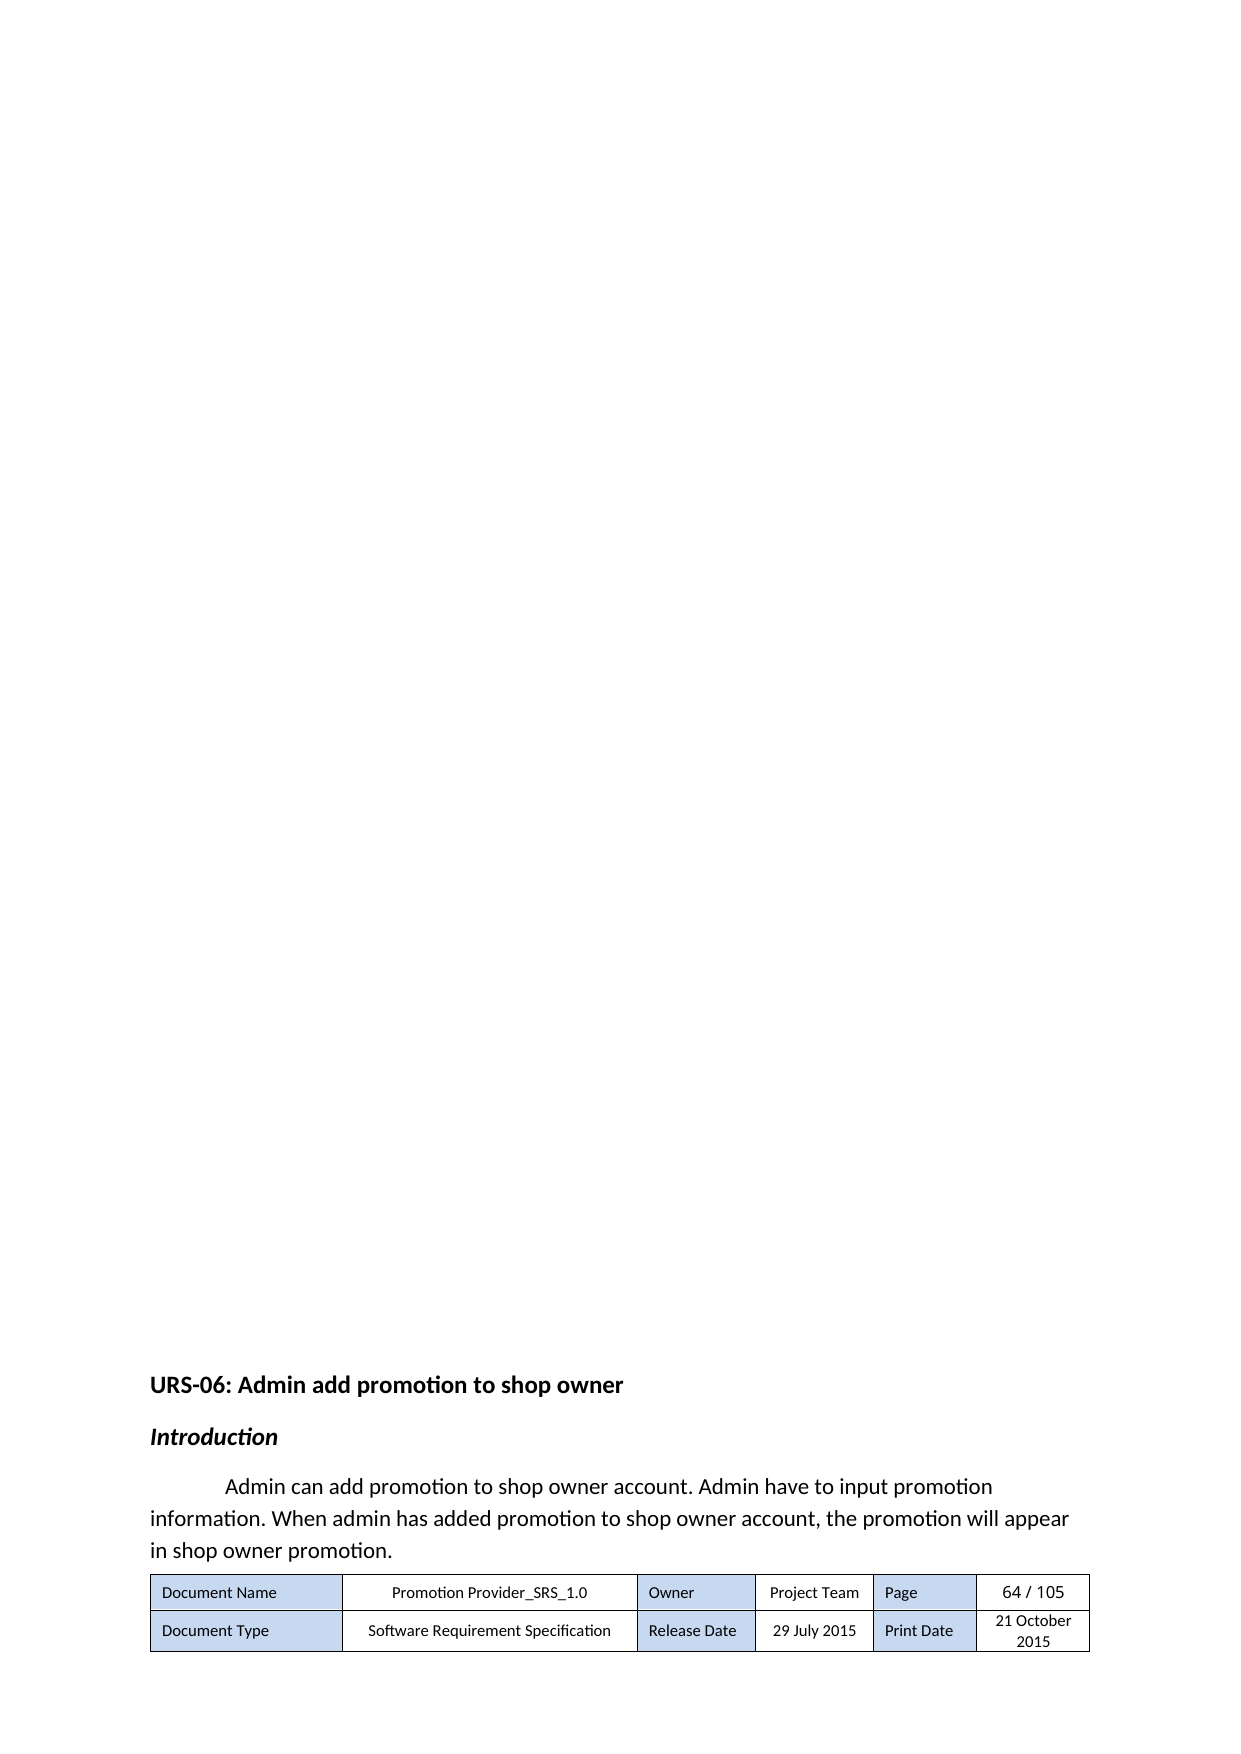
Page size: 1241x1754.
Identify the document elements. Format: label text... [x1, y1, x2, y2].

text URS-06: Admin add promotion to shop owner [150, 1369, 1090, 1400]
text Admin can add promotion to shop owner account. Admin have to input promotion information. When admin has added promotion to shop owner account, the promotion will appear in shop owner promotion. [150, 1472, 1090, 1564]
text Introduction [150, 1421, 1090, 1451]
